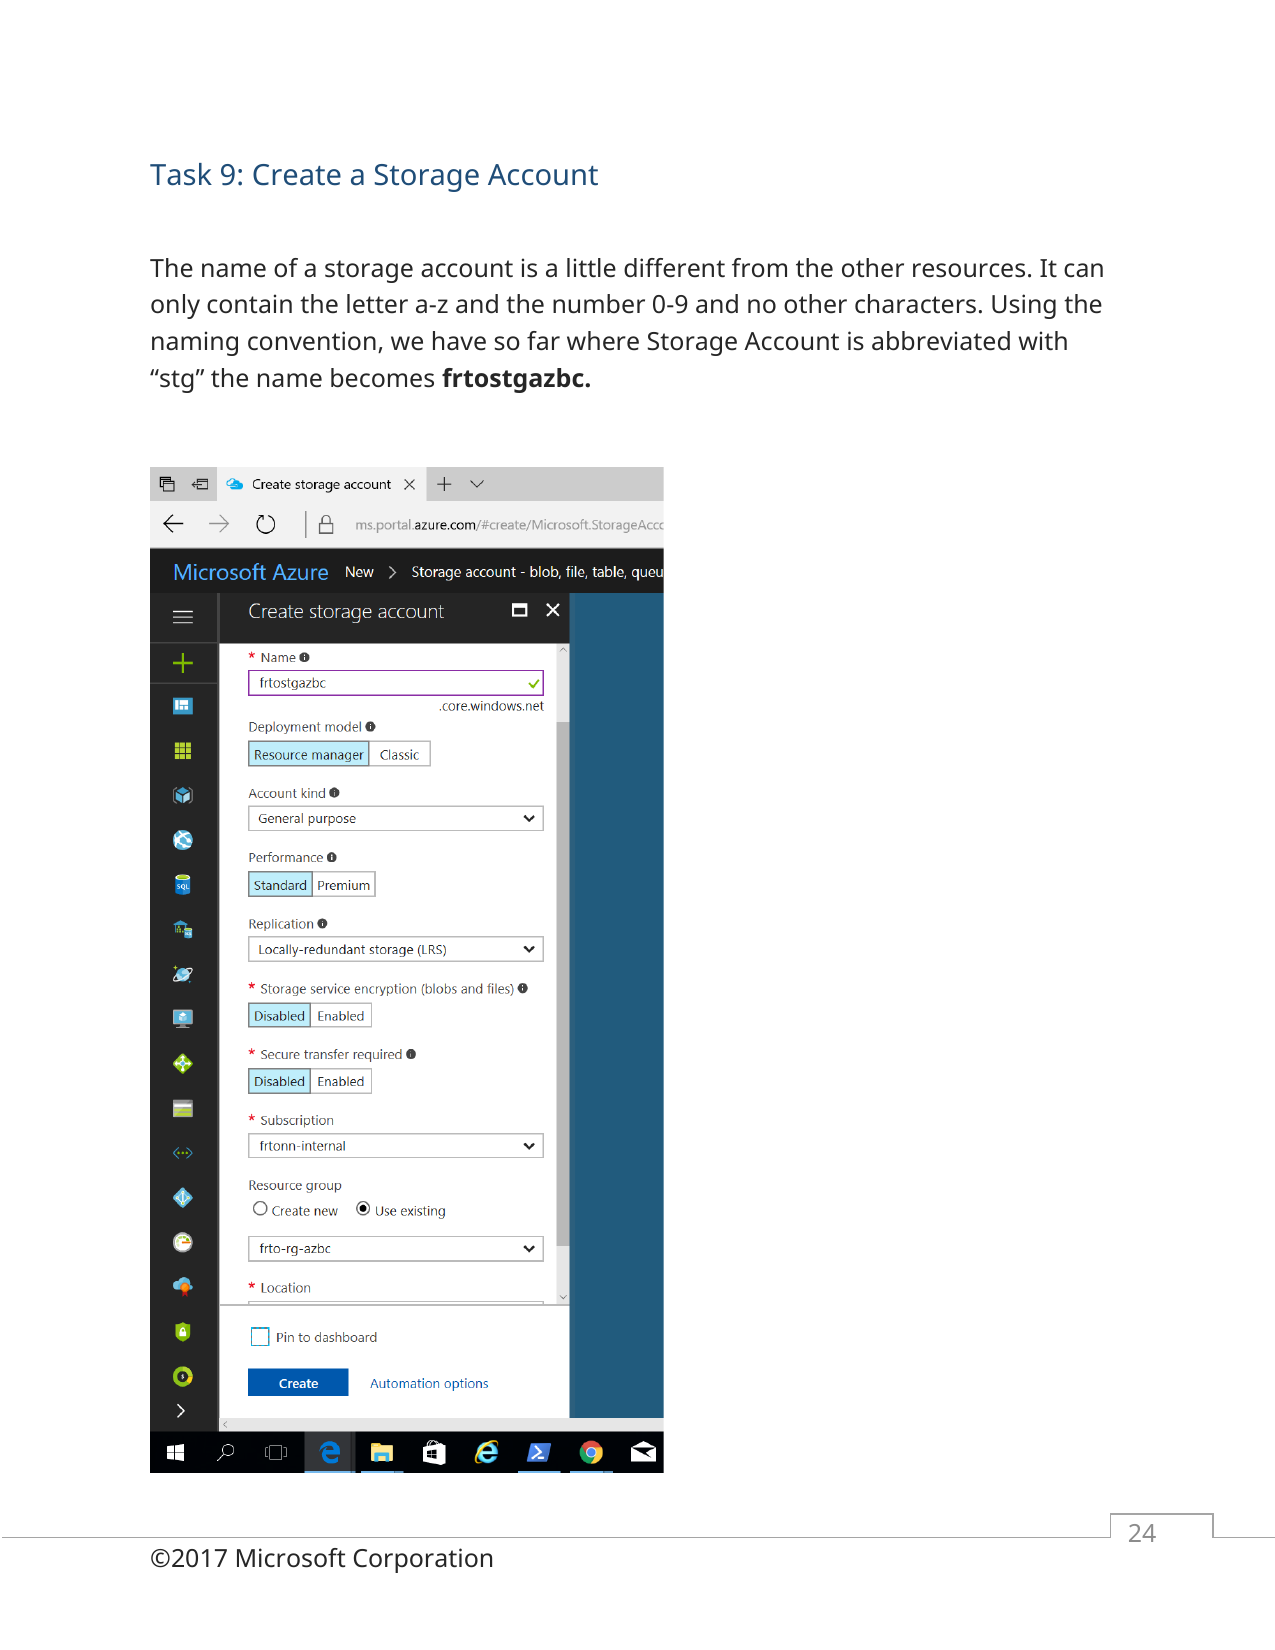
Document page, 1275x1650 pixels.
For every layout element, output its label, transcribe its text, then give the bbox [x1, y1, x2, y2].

picture [150, 467, 664, 1473]
subtitle Task 9: Create a Storage Account [150, 154, 1125, 194]
text The name of a storage account is a little different from the other resources. It can only contain the letter a-z and the number 0-9 and no other characters. Using the naming convention, we have so far where Storage Account is abbreviated with “stg” the name becomes frtostgazbc. [150, 250, 1125, 395]
